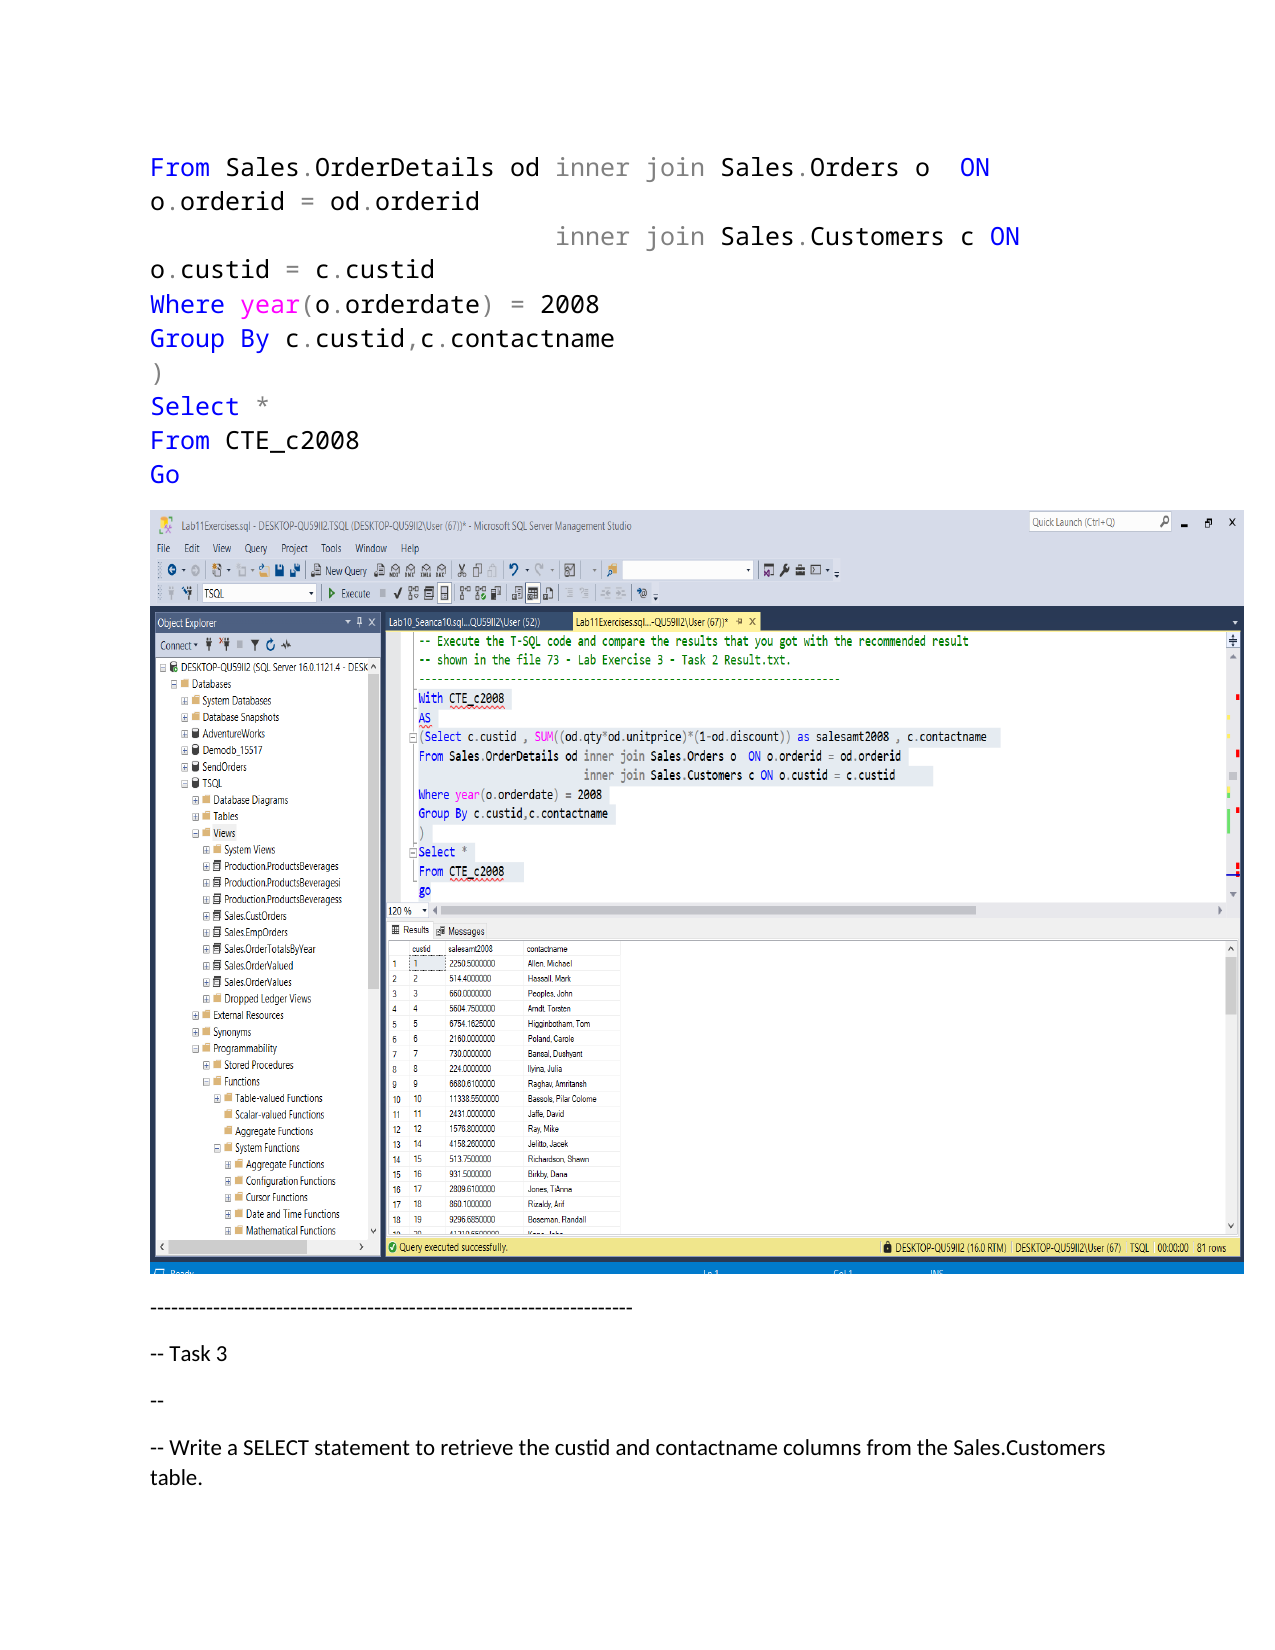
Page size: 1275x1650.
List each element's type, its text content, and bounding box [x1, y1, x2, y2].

text -- Write a SELECT statement to retrieve the custid and contactname columns from the Sales.Customers table. [150, 1433, 1125, 1491]
text -- Task 3 [150, 1339, 1125, 1367]
text inner join Sales.Customers c ON o.custid = c.custid [150, 218, 1125, 286]
text From CTE_c2008 [150, 422, 1125, 457]
text Go [150, 457, 1125, 491]
text --------------------------------------------------------------------- [150, 1293, 1125, 1321]
text Select * [150, 388, 1125, 422]
text Group By c.custid,c.contactname [150, 320, 1125, 354]
text -- [150, 1386, 1125, 1414]
text From Sales.OrderDetails od inner join Sales.Orders o ON o.orderid = od.orderid [150, 150, 1125, 218]
text Where year(o.orderdate) = 2008 [150, 286, 1125, 320]
text ) [150, 354, 1125, 388]
picture [150, 510, 1244, 1274]
